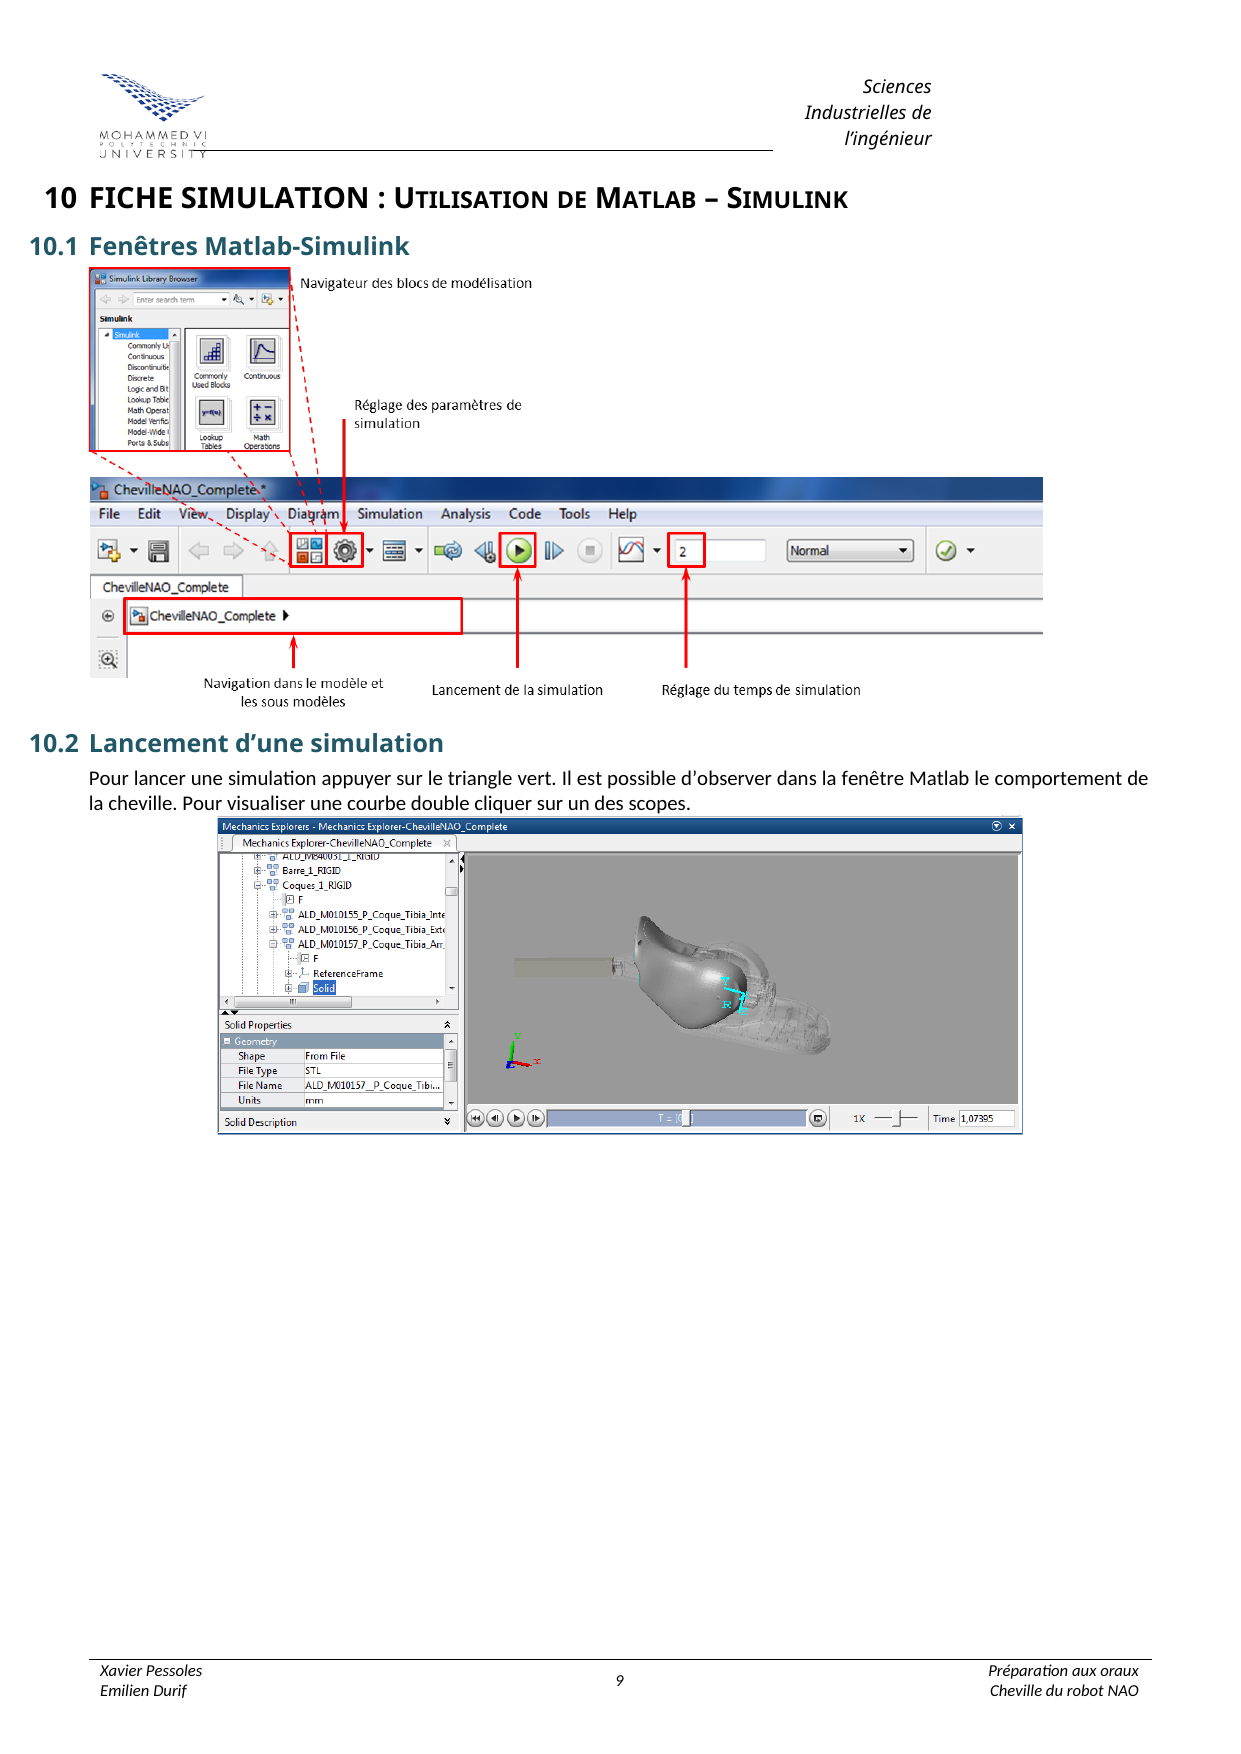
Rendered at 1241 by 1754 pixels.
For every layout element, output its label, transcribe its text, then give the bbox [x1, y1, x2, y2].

picture [100, 74, 206, 158]
subtitle Lancement d’une simulation [29, 726, 1152, 760]
subtitle FICHE SIMULATION : Utilisation de Matlab – Simulink [44, 177, 1152, 217]
picture [88, 267, 1043, 720]
picture [217, 815, 1023, 1135]
subtitle Fenêtres Matlab-Simulink [29, 229, 1152, 263]
text Pour lancer une simulation appuyer sur le triangle vert. Il est possible d’observer dans la fenêtre Matlab le comportement de la cheville. Pour visualiser une courbe double cliquer sur un des scopes. [89, 765, 1152, 816]
